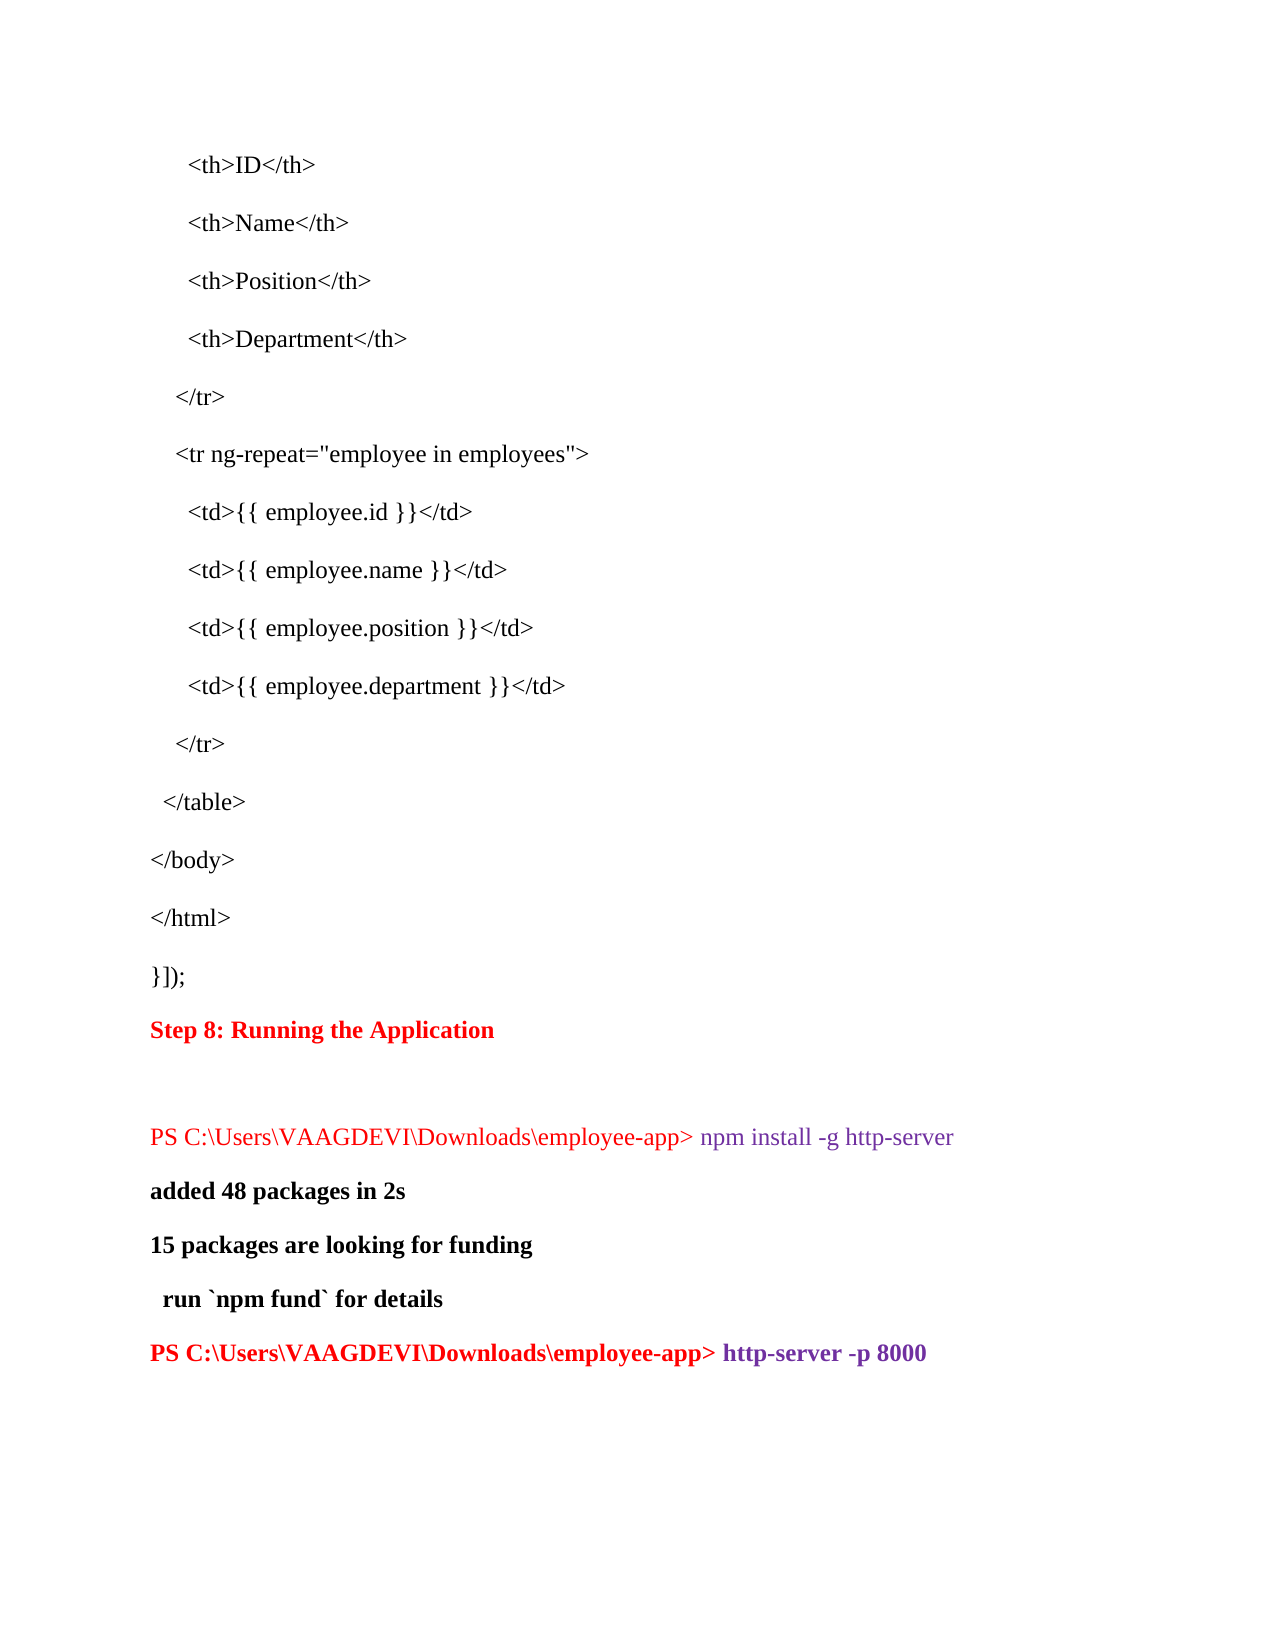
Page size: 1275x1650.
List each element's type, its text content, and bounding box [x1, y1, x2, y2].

text <th>Name</th> [150, 208, 1125, 237]
text </tr> [150, 729, 1125, 758]
text run `npm fund` for details [150, 1284, 1125, 1313]
text 15 packages are looking for funding [150, 1230, 1125, 1259]
text <tr ng-repeat="employee in employees"> [150, 439, 1125, 468]
text added 48 packages in 2s [150, 1176, 1125, 1205]
text </tr> [150, 382, 1125, 410]
text Step 8: Running the Application [150, 1015, 1125, 1043]
text </body> [150, 845, 1125, 874]
text <th>Department</th> [150, 324, 1125, 352]
text <td>{{ employee.department }}</td> [150, 671, 1125, 700]
text <td>{{ employee.id }}</td> [150, 497, 1125, 526]
text PS C:\Users\VAAGDEVI\Downloads\employee-app> http-server -p 8000 [150, 1338, 1125, 1367]
text }]); [150, 961, 1125, 989]
text </html> [150, 903, 1125, 932]
text PS C:\Users\VAAGDEVI\Downloads\employee-app> npm install -g http-server [150, 1122, 1125, 1151]
text <td>{{ employee.position }}</td> [150, 613, 1125, 642]
text <th>ID</th> [150, 150, 1125, 179]
text <th>Position</th> [150, 266, 1125, 294]
text </table> [150, 787, 1125, 816]
text <td>{{ employee.name }}</td> [150, 555, 1125, 584]
